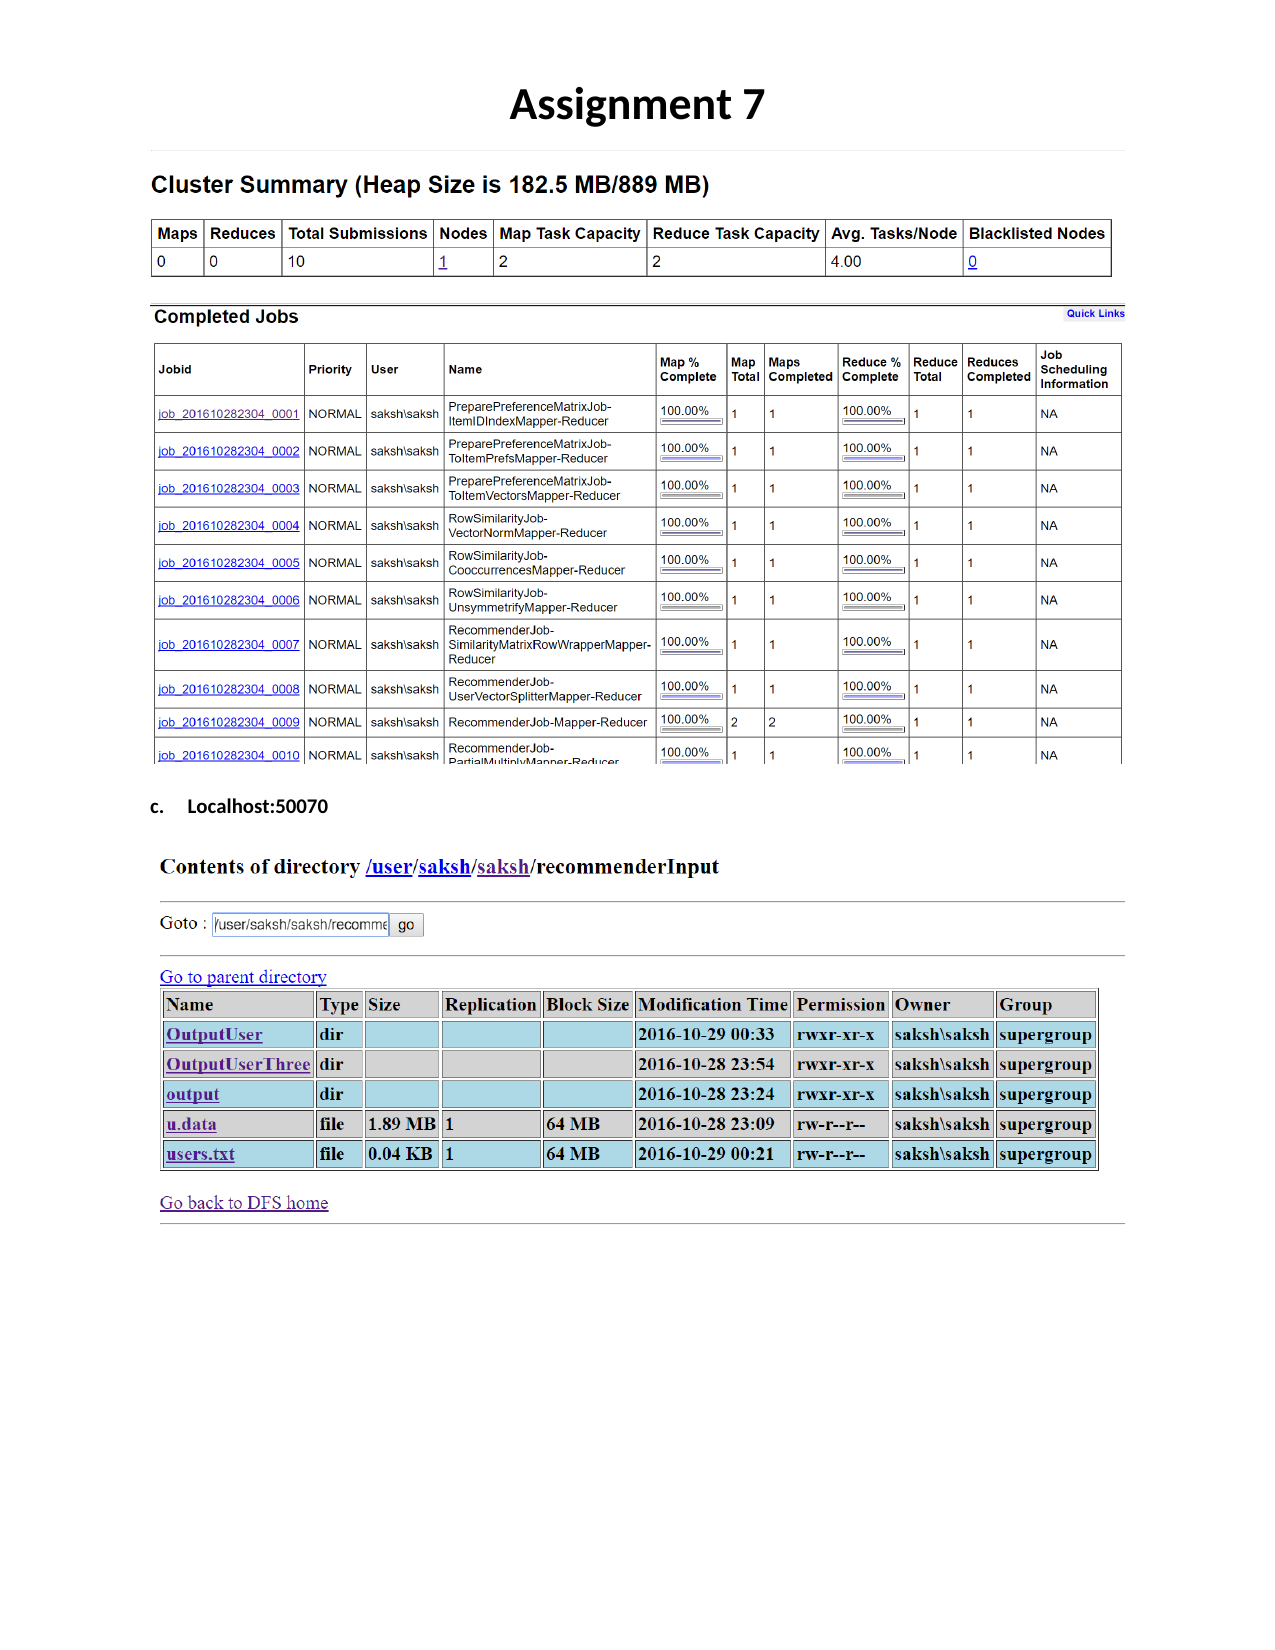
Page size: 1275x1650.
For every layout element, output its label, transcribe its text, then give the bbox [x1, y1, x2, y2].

list Localhost:50070 [150, 793, 1125, 819]
picture [150, 150, 1125, 304]
picture [150, 305, 1125, 764]
picture [150, 848, 1125, 1228]
